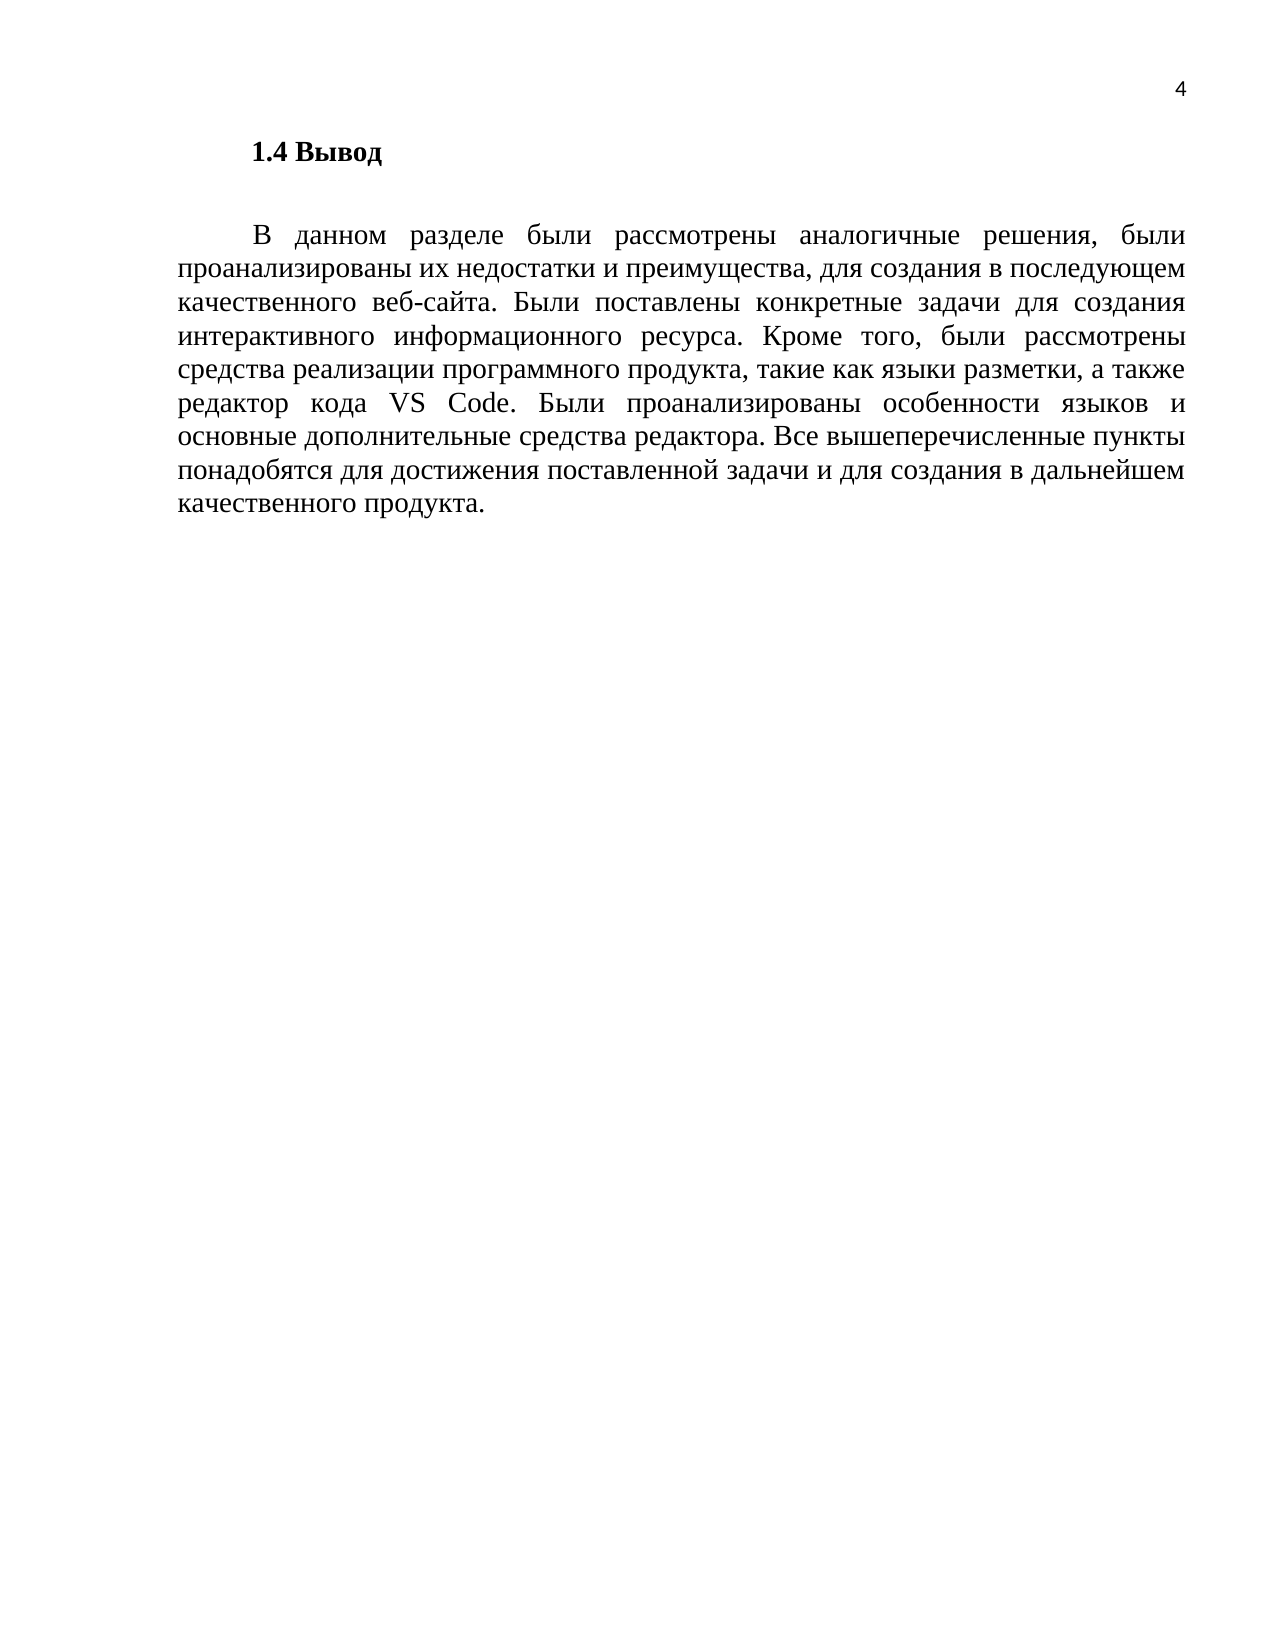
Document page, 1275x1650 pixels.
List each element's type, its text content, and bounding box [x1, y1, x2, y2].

text В данном разделе были рассмотрены аналогичные решения, были проанализированы их недостатки и преимущества, для создания в последующем качественного веб-сайта. Были поставлены конкретные задачи для создания интерактивного информационного ресурса. Кроме того, были рассмотрены средства реализации программного продукта, такие как языки разметки, а также редактор кода VS Code. Были проанализированы особенности языков и основные дополнительные средства редактора. Все вышеперечисленные пункты понадобятся для достижения поставленной задачи и для создания в дальнейшем качественного продукта. [177, 217, 1186, 519]
subtitle 1.4 Вывод [177, 134, 1186, 167]
